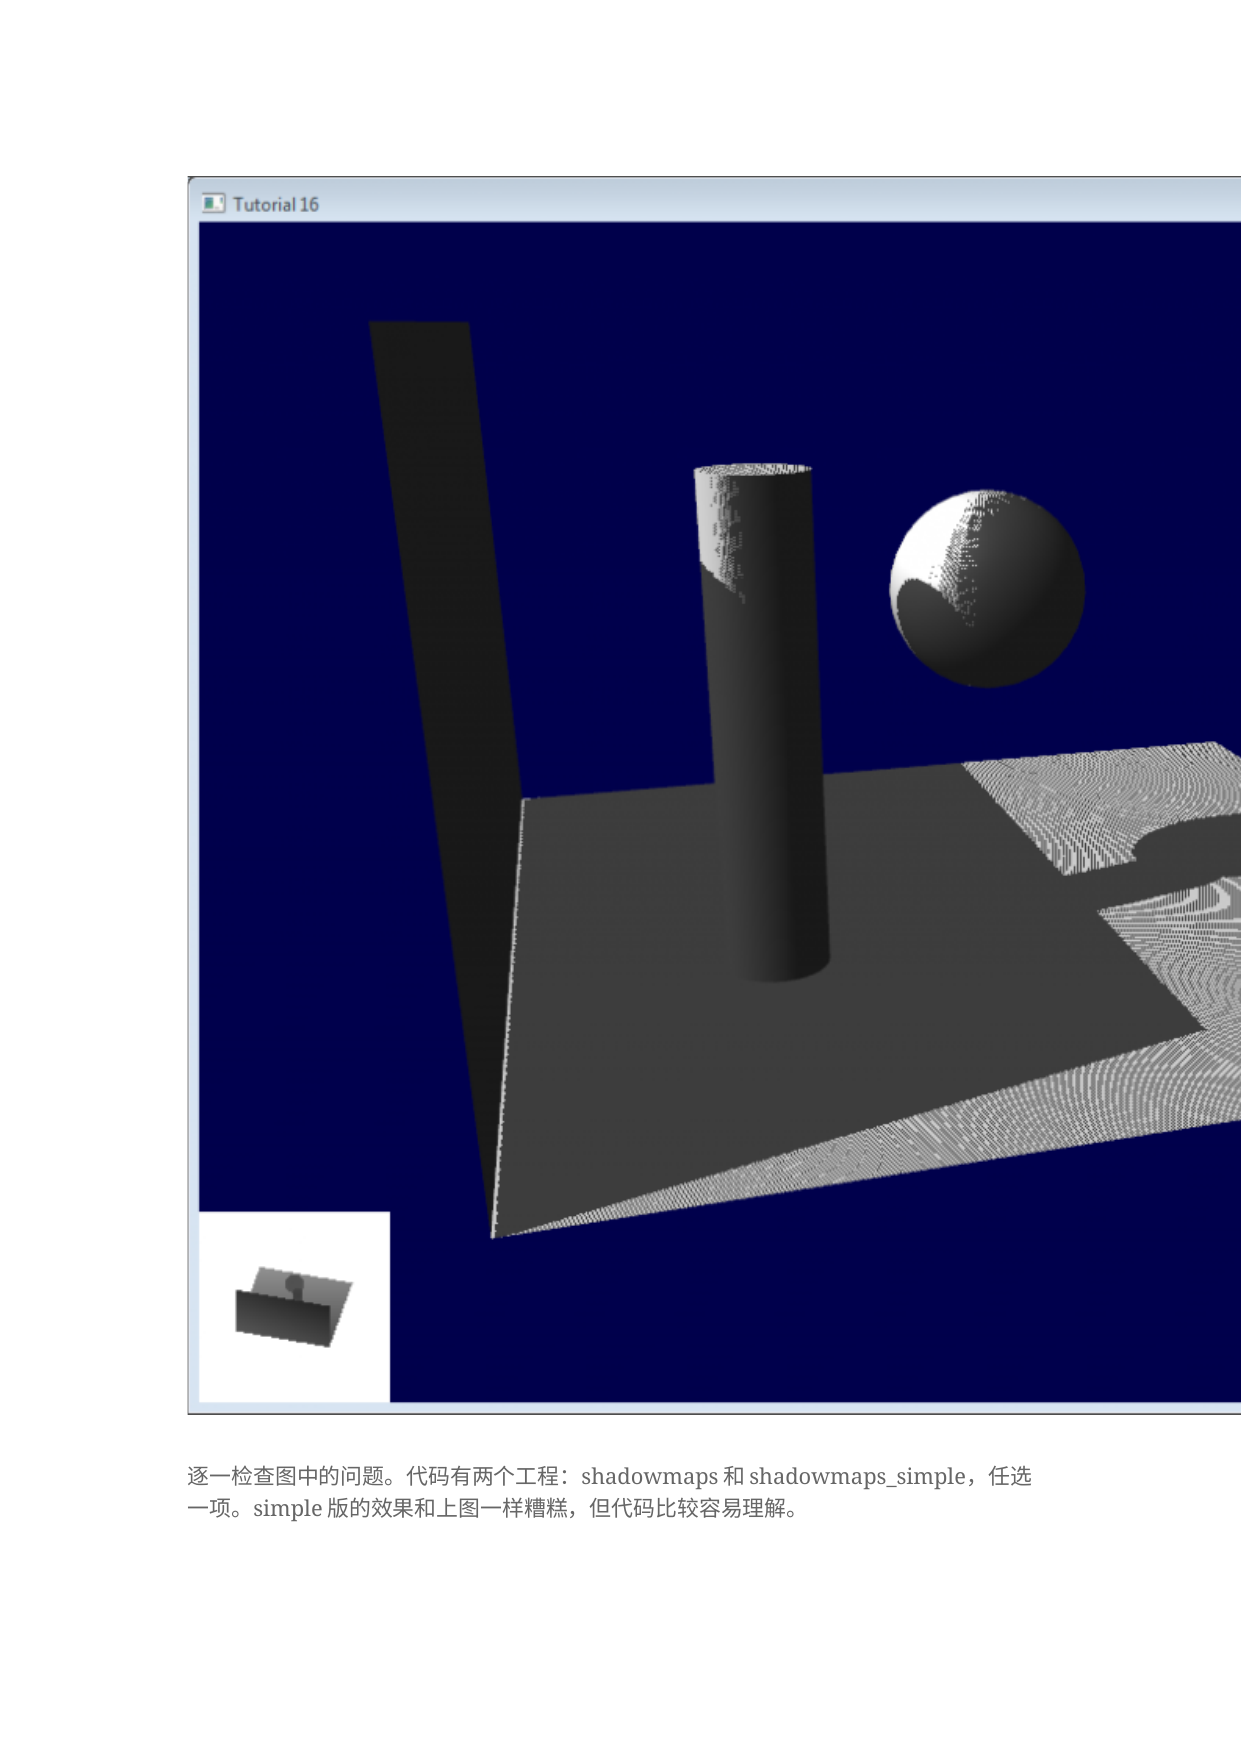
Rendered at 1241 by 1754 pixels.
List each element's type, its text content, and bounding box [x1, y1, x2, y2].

text 逐一检查图中的问题。代码有两个工程：shadowmaps和shadowmaps_simple，任选一项。simple版的效果和上图一样糟糕，但代码比较容易理解。 [187, 1459, 1053, 1524]
picture [187, 176, 1241, 1415]
